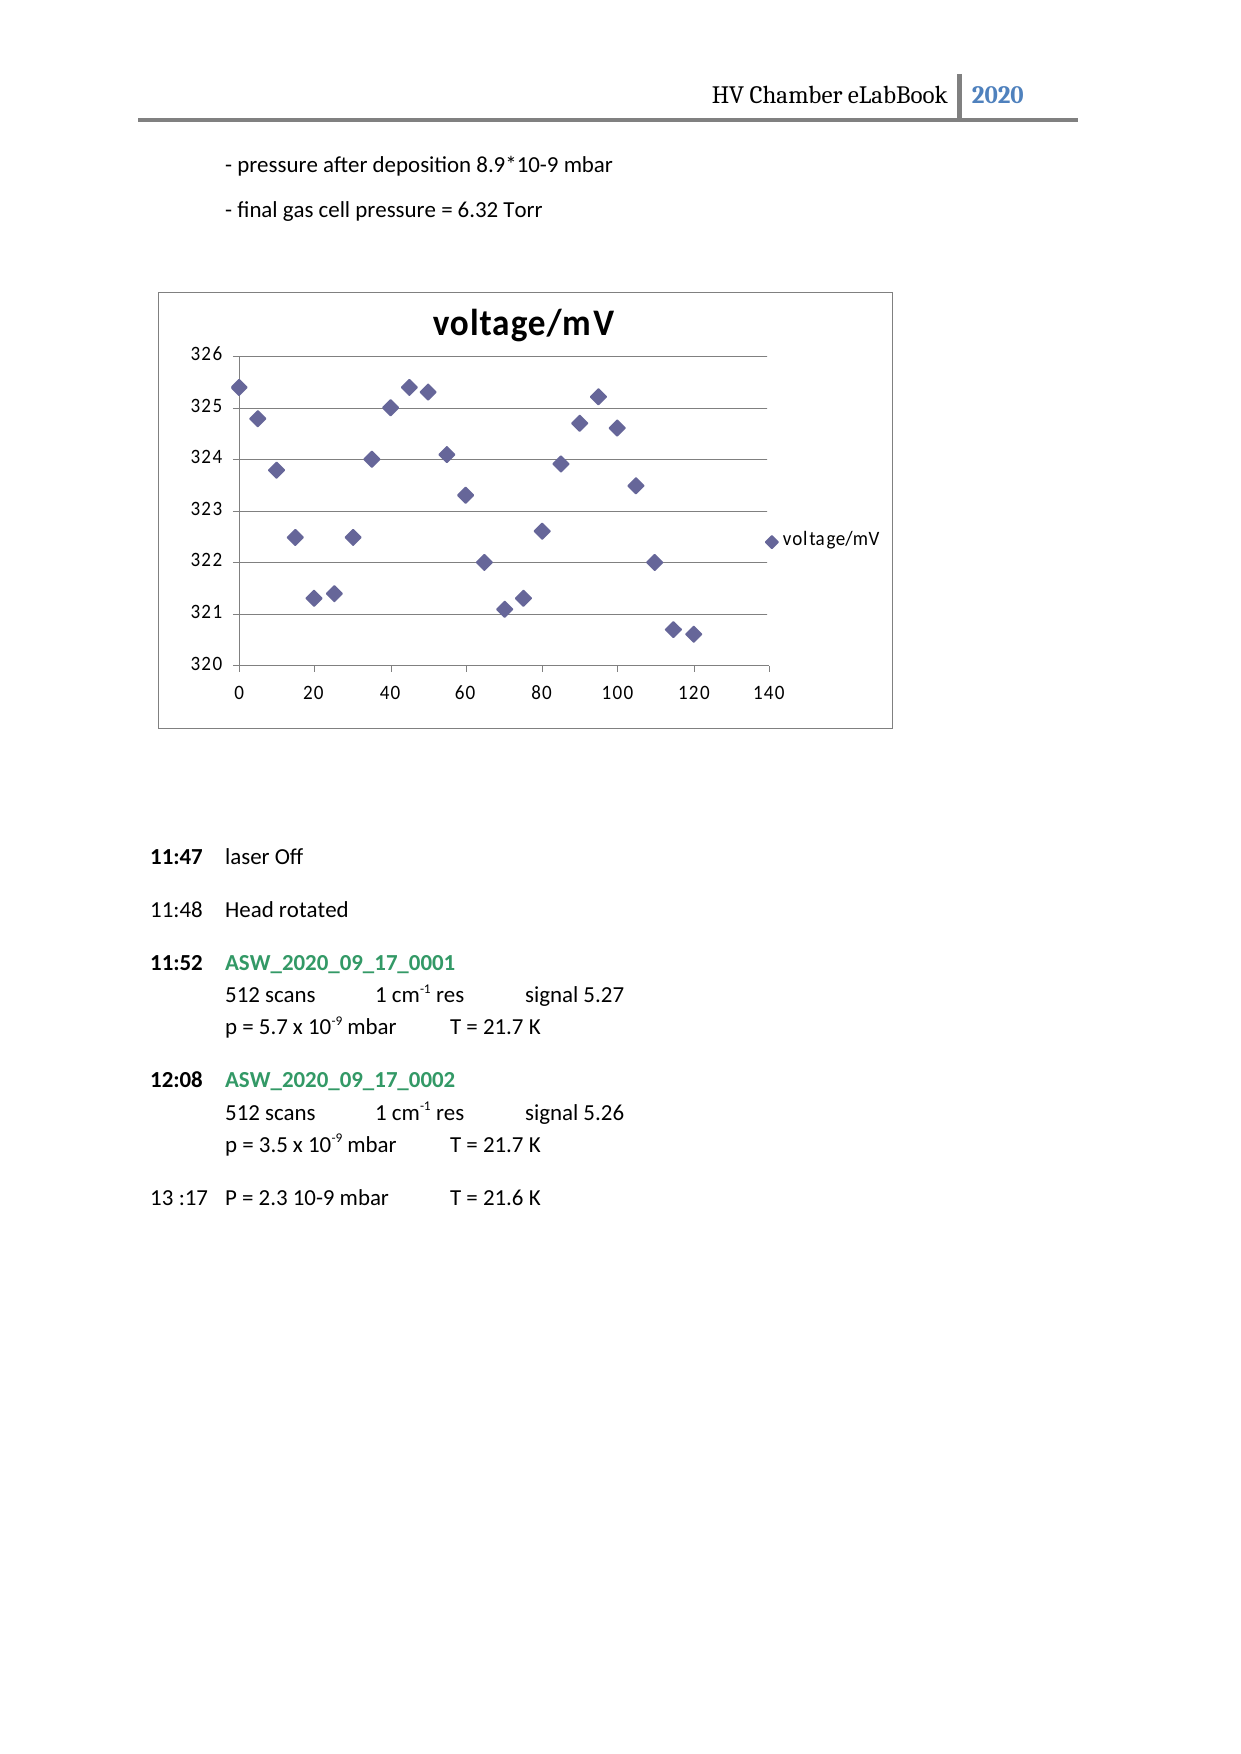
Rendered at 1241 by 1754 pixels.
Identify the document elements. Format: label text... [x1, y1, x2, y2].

text - pressure after deposition 8.9*10-9 mbar [150, 150, 1090, 178]
text 13 :17 P = 2.3 10-9 mbar T = 21.6 K [150, 1183, 1090, 1211]
text 12:08 ASW_2020_09_17_0002 [150, 1065, 1090, 1093]
text 11:52 ASW_2020_09_17_0001 [150, 948, 1090, 976]
text 512 scans 1 cm-1 res signal 5.26 p = 3.5 x 10-9 mbar T = 21.7 K [225, 1098, 1090, 1158]
text 11:48 Head rotated [150, 895, 1090, 923]
text 11:47 laser Off [150, 842, 1090, 870]
text - final gas cell pressure = 6.32 Torr [150, 195, 1090, 223]
text 512 scans 1 cm-1 res signal 5.27 p = 5.7 x 10-9 mbar T = 21.7 K [225, 980, 1090, 1040]
